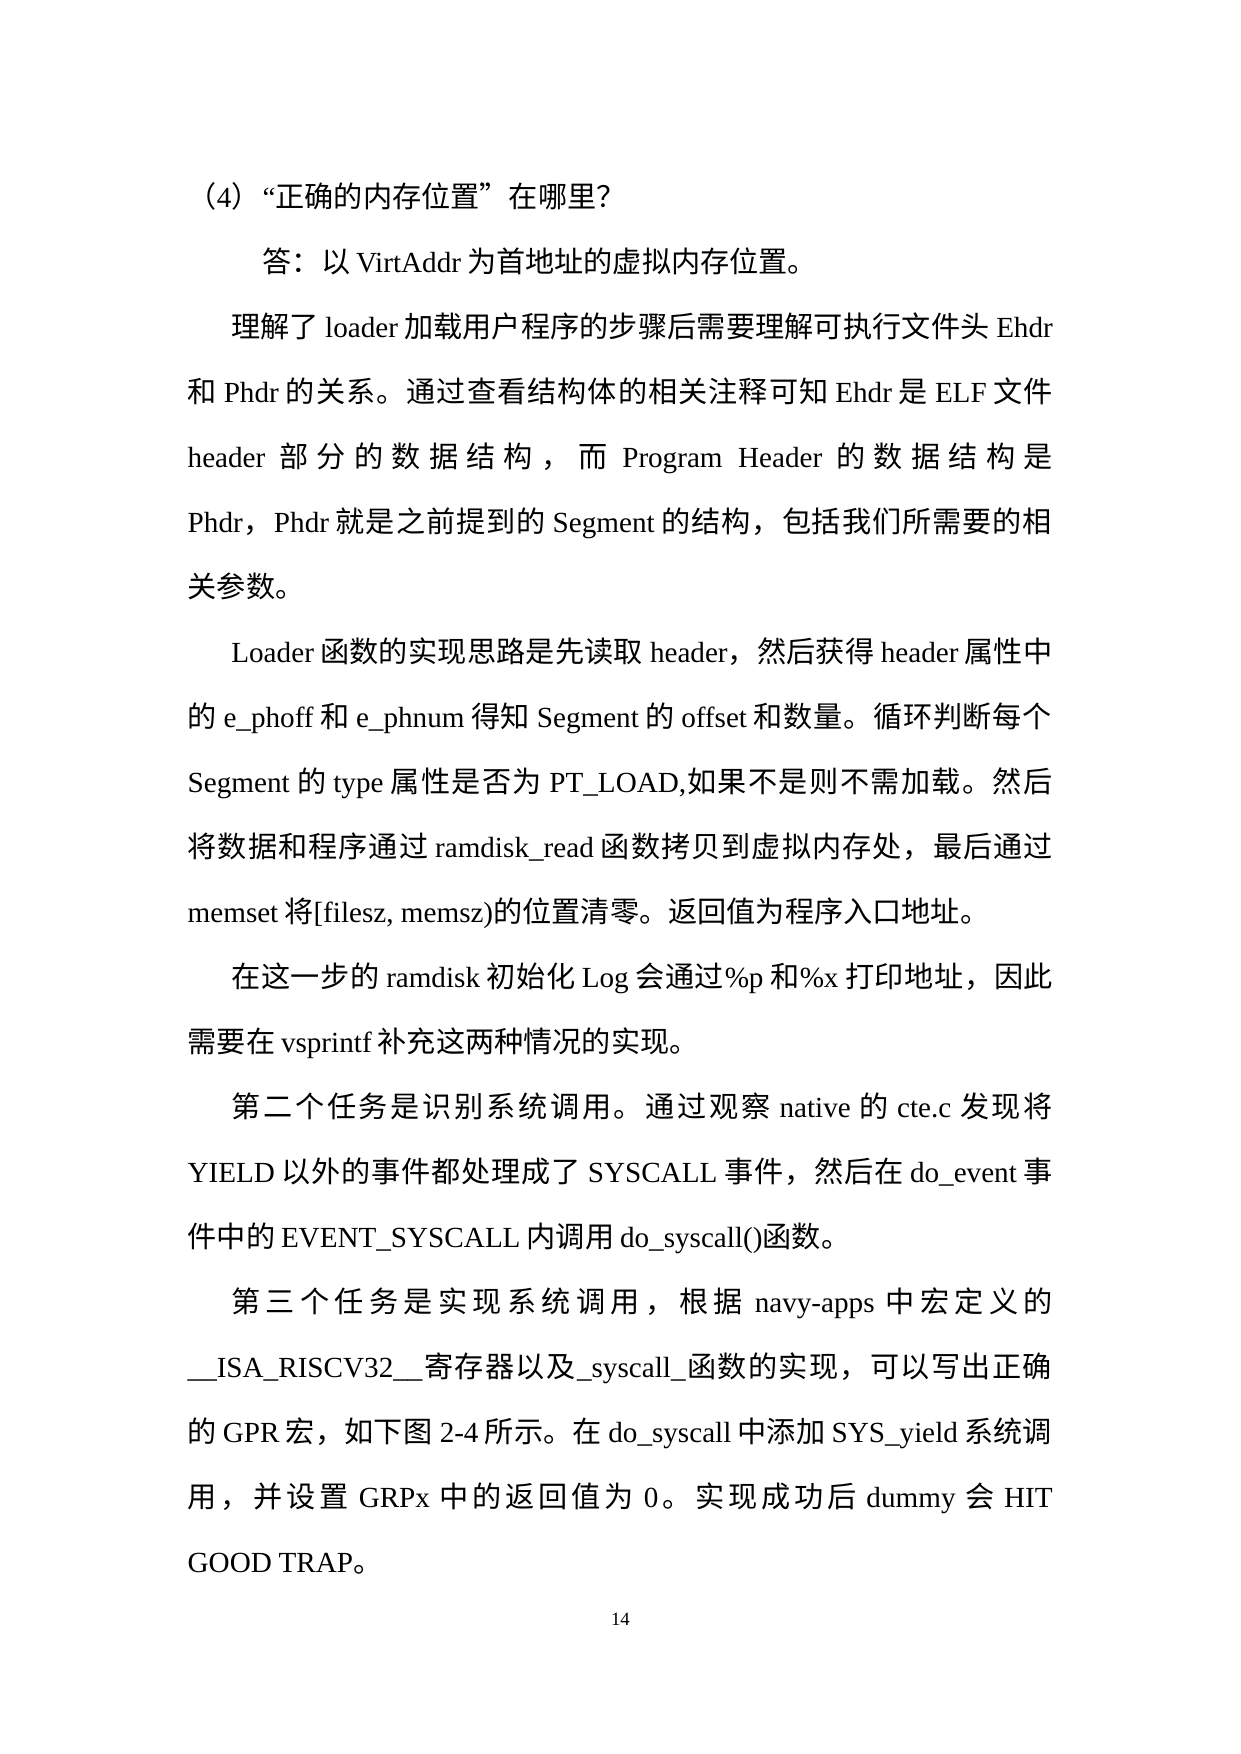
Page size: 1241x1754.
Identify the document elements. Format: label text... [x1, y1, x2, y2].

text 在这一步的ramdisk初始化Log会通过%p和%x打印地址，因此需要在vsprintf补充这两种情况的实现。 [187, 942, 1053, 1072]
text 第三个任务是实现系统调用，根据navy-apps中宏定义的__ISA_RISCV32__寄存器以及_syscall_函数的实现，可以写出正确的GPR宏，如下图 2-4所示。在do_syscall中添加SYS_yield系统调用，并设置GRPx中的返回值为0。实现成功后dummy会HIT GOOD TRAP。 [187, 1267, 1053, 1592]
list “正确的内存位置”在哪里？ [187, 162, 1053, 227]
text 理解了loader加载用户程序的步骤后需要理解可执行文件头Ehdr和Phdr的关系。通过查看结构体的相关注释可知Ehdr是ELF文件header部分的数据结构，而Program Header的数据结构是Phdr，Phdr就是之前提到的Segment的结构，包括我们所需要的相关参数。 [187, 292, 1053, 617]
text Loader函数的实现思路是先读取header，然后获得header属性中的e_phoff和e_phnum得知Segment的offset和数量。循环判断每个Segment的type属性是否为PT_LOAD,如果不是则不需加载。然后将数据和程序通过ramdisk_read函数拷贝到虚拟内存处，最后通过memset将[filesz, memsz)的位置清零。返回值为程序入口地址。 [187, 617, 1053, 942]
list 答：以VirtAddr为首地址的虚拟内存位置。 [262, 227, 1053, 292]
text 第二个任务是识别系统调用。通过观察native的cte.c发现将YIELD以外的事件都处理成了SYSCALL事件，然后在do_event事件中的EVENT_SYSCALL内调用do_syscall()函数。 [187, 1072, 1053, 1267]
